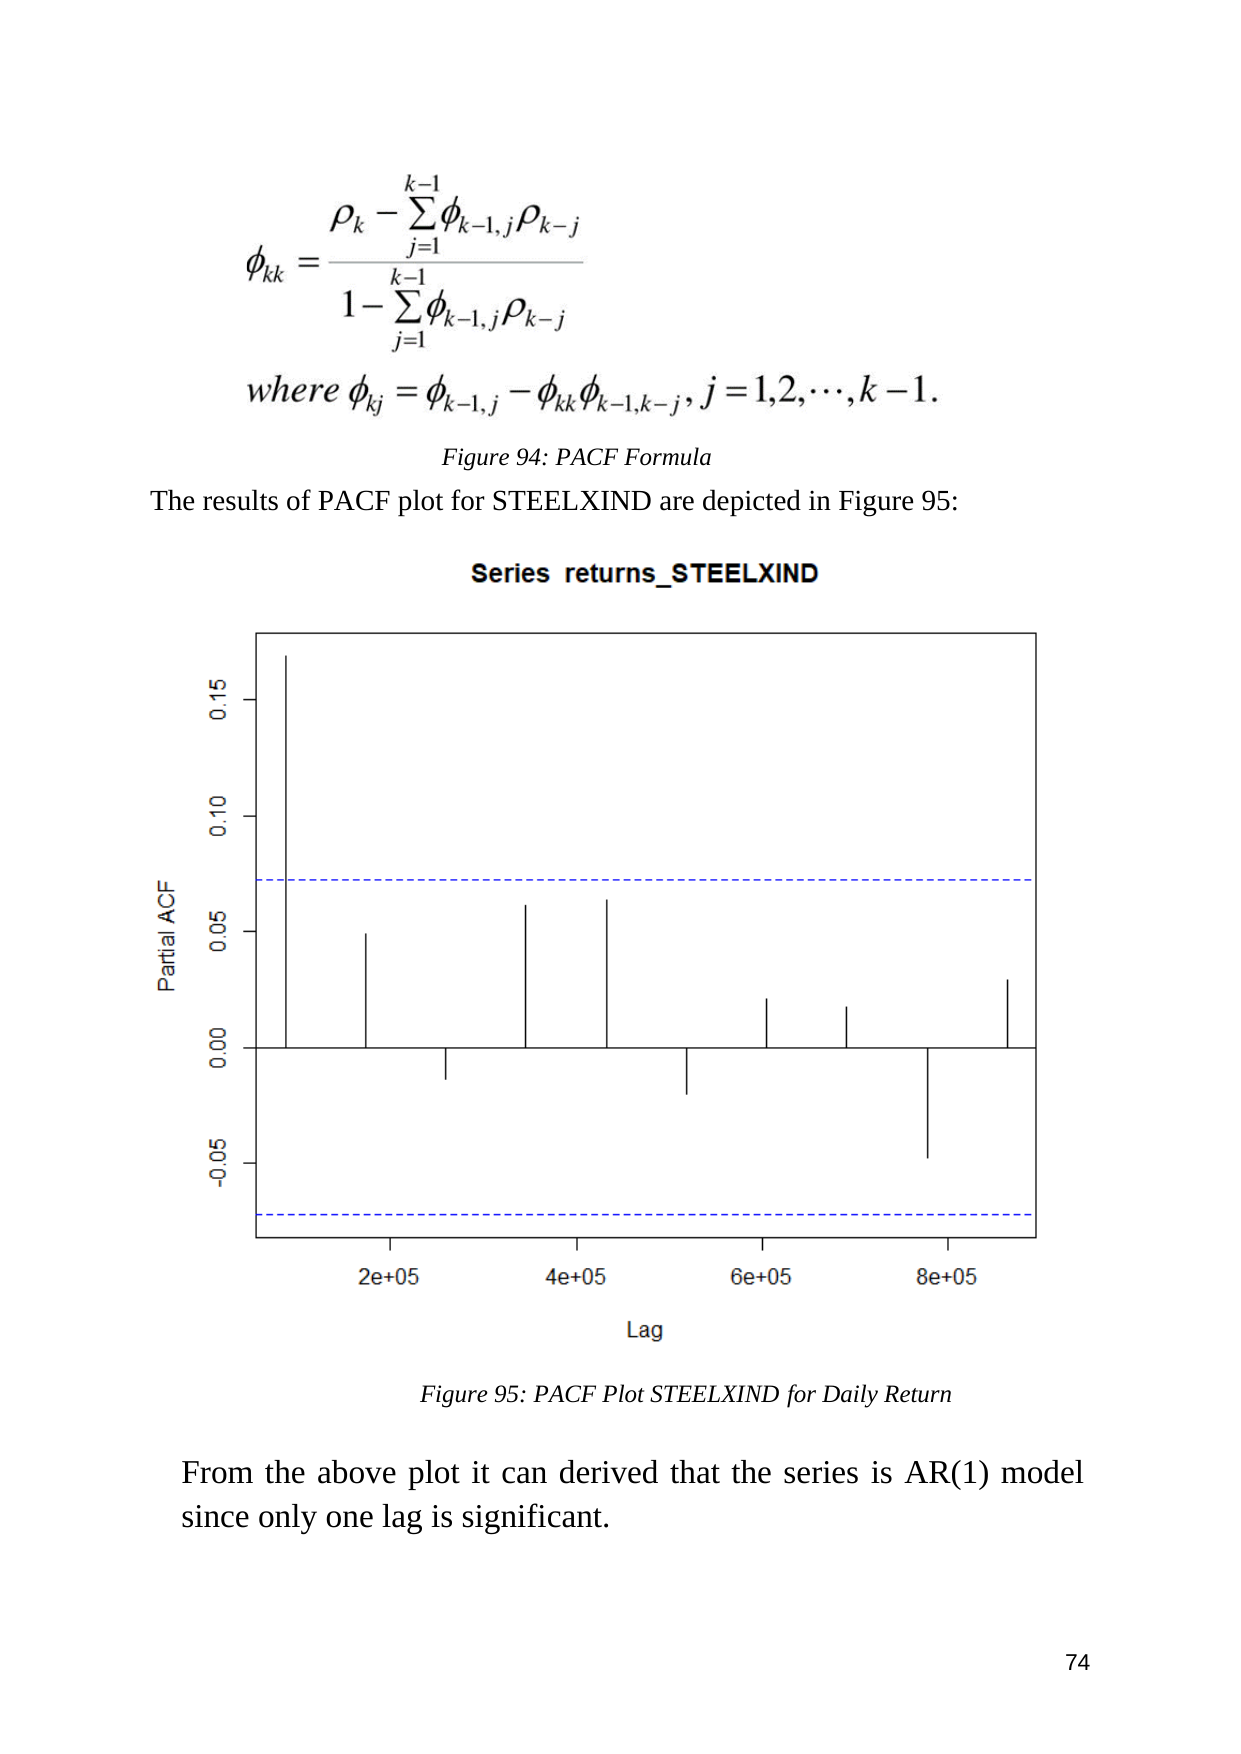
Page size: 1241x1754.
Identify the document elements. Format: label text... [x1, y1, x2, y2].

text The results of PACF plot for STEELXIND are depicted in Figure 95: [150, 483, 1076, 517]
text From the above plot it can derived that the series is AR(1) model since only one lag is significant. [181, 1453, 1086, 1535]
picture [246, 168, 943, 420]
text Figure 95: PACF Plot STEELXIND for Daily Return [150, 1379, 1076, 1408]
picture [150, 527, 1091, 1370]
